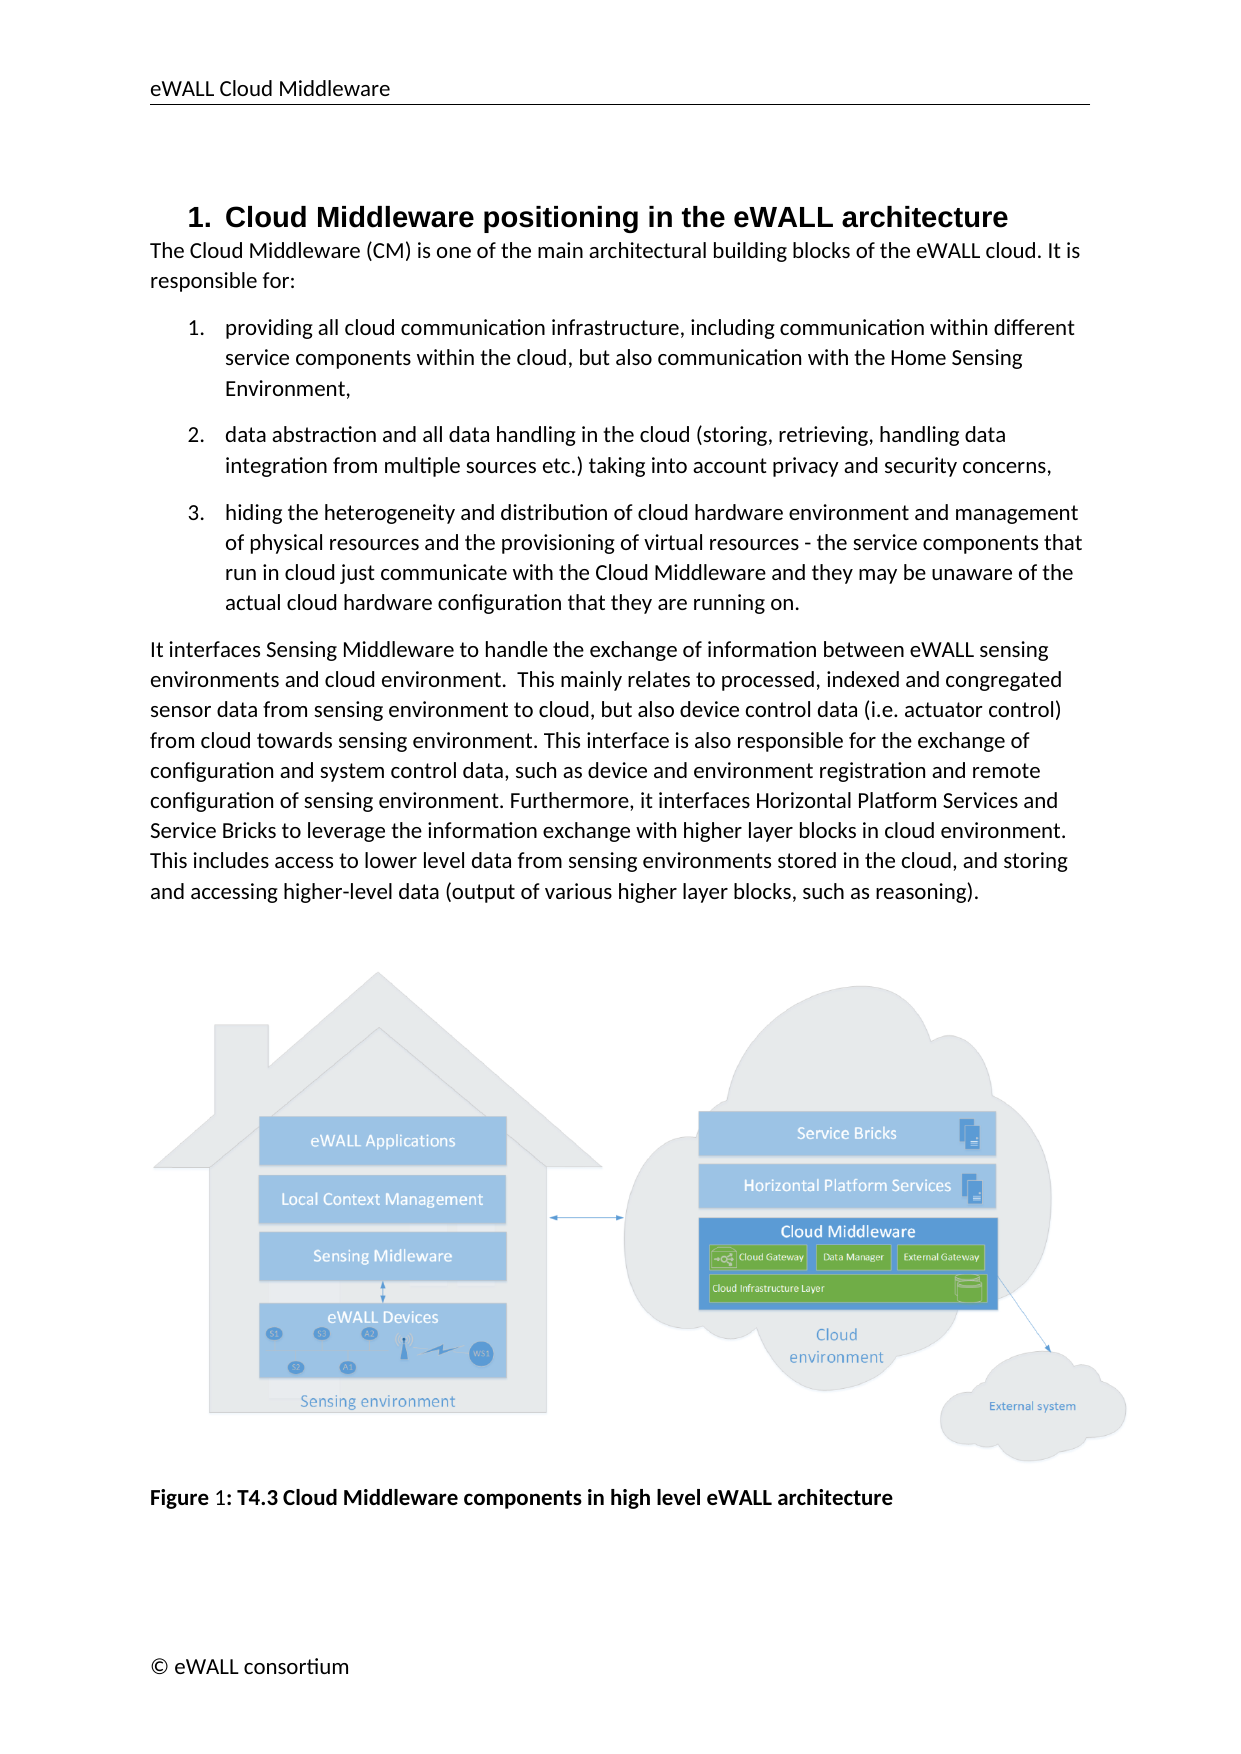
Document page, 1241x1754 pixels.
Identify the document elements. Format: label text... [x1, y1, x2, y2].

picture [150, 970, 1129, 1465]
subtitle Cloud Middleware positioning in the eWALL architecture [187, 200, 1090, 233]
text The Cloud Middleware (CM) is one of the main architectural building blocks of the eWALL cloud. It is responsible for: [150, 236, 1090, 294]
list hiding the heterogeneity and distribution of cloud hardware environment and management of physical resources and the provisioning of virtual resources - the service components that run in cloud just communicate with the Cloud Middleware and they may be unaware of the actual cloud hardware configuration that they are running on. [187, 498, 1090, 616]
text It interfaces Sensing Middleware to handle the exchange of information between eWALL sensing environments and cloud environment. This mainly relates to processed, indexed and congregated sensor data from sensing environment to cloud, but also device control data (i.e. actuator control) from cloud towards sensing environment. This interface is also responsible for the exchange of configuration and system control data, such as device and environment registration and remote configuration of sensing environment. Furthermore, it interfaces Horizontal Platform Services and Service Bricks to leverage the information exchange with higher layer blocks in cloud environment. This includes access to lower level data from sensing environments stored in the cloud, and storing and accessing higher-level data (output of various higher layer blocks, such as reasoning). [150, 635, 1090, 905]
list providing all cloud communication infrastructure, including communication within different service components within the cloud, but also communication with the Home Sensing Environment, [187, 313, 1090, 402]
text Figure 1: T4.3 Cloud Middleware components in high level eWALL architecture [150, 1483, 1090, 1511]
list data abstraction and all data handling in the cloud (storing, retrieving, handling data integration from multiple sources etc.) taking into account privacy and security concerns, [187, 421, 1090, 479]
